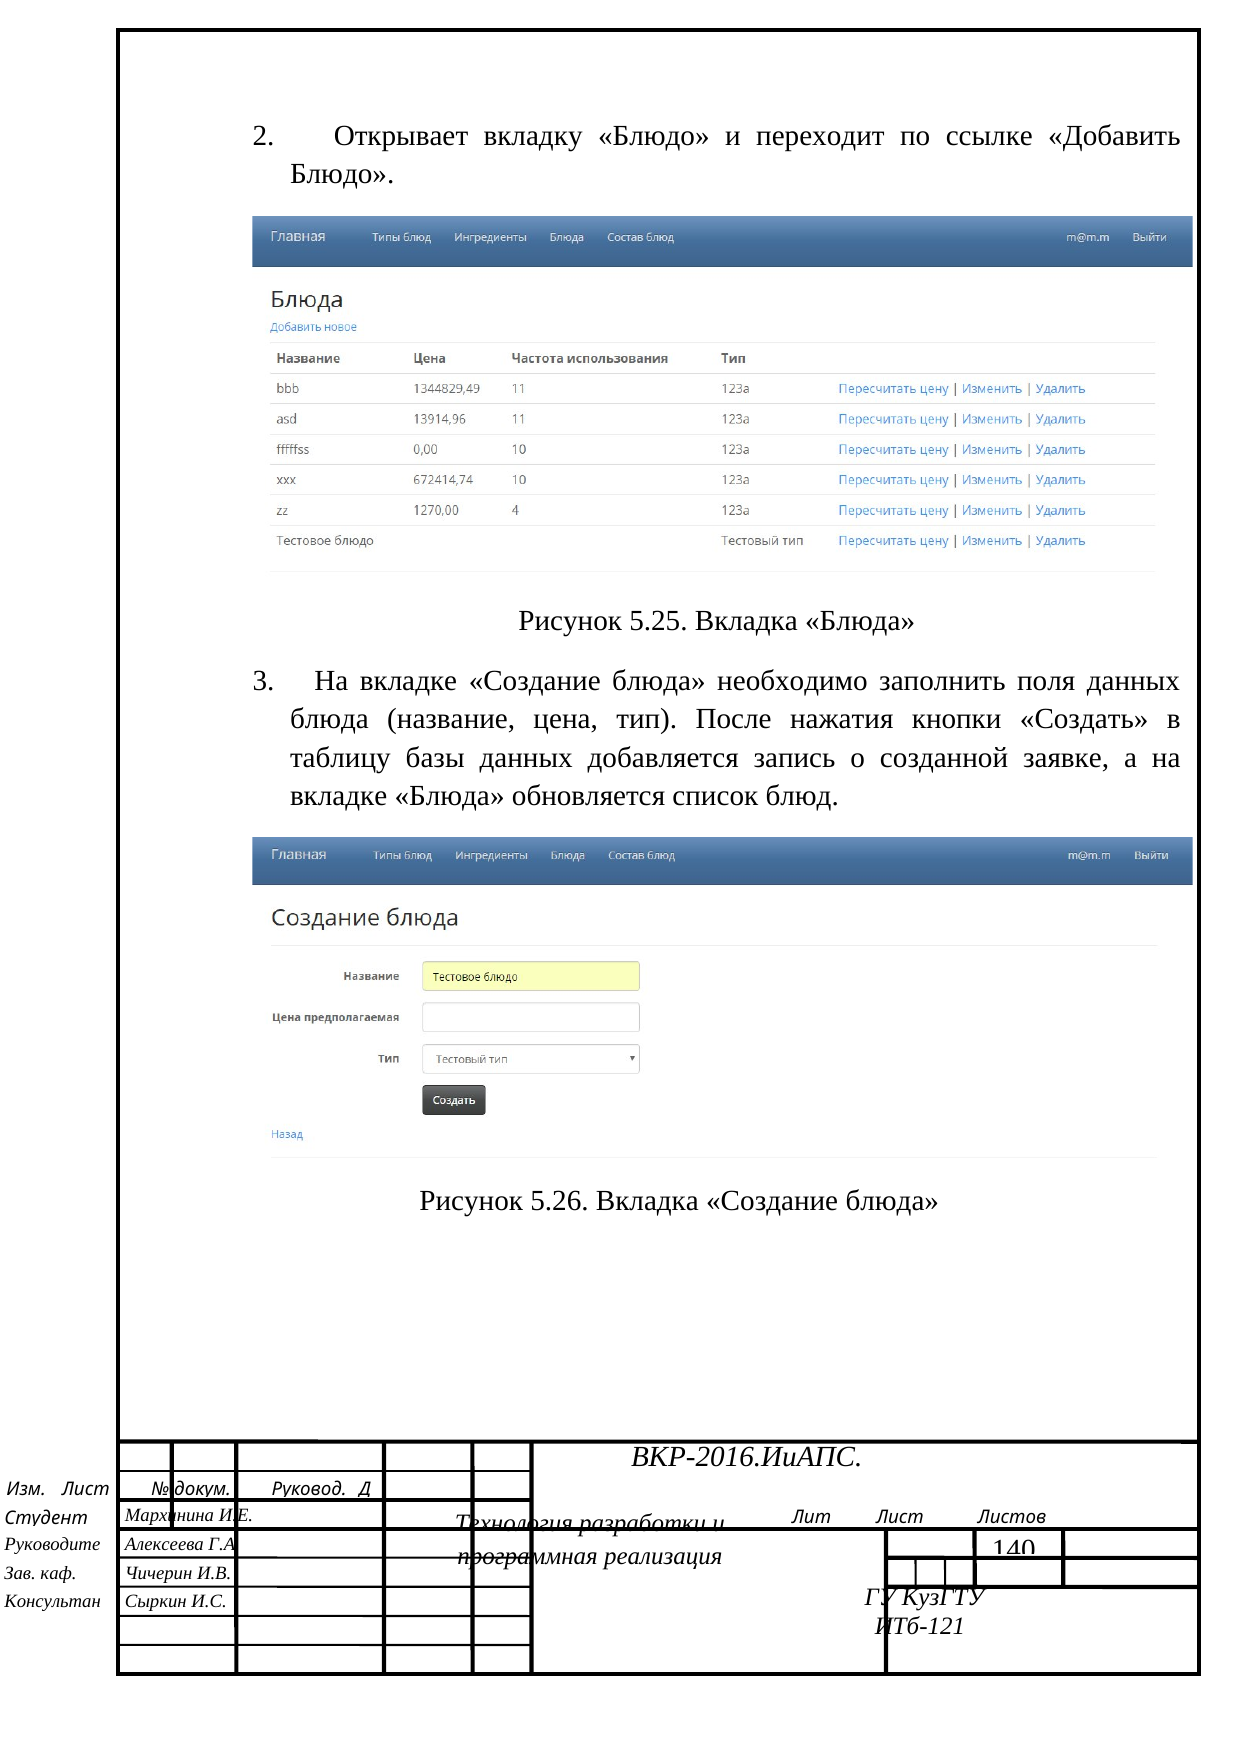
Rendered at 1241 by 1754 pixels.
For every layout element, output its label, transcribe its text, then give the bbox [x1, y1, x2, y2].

text 3. На вкладке «Создание блюда» необходимо заполнить поля данных блюда (название, цена, тип). После нажатия кнопки «Создать» в таблицу базы данных добавляется запись о созданной заявке, а на вкладке «Блюда» обновляется список блюд. [252, 663, 1181, 812]
text Рисунок 5.25. Вкладка «Блюда» [252, 603, 1181, 637]
picture [252, 216, 1193, 579]
text Рисунок 5.26. Вкладка «Создание блюда» [177, 1183, 1181, 1217]
picture [252, 837, 1193, 1158]
text 2. Открывает вкладку «Блюдо» и переходит по ссылке «Добавить Блюдо». [252, 118, 1181, 190]
